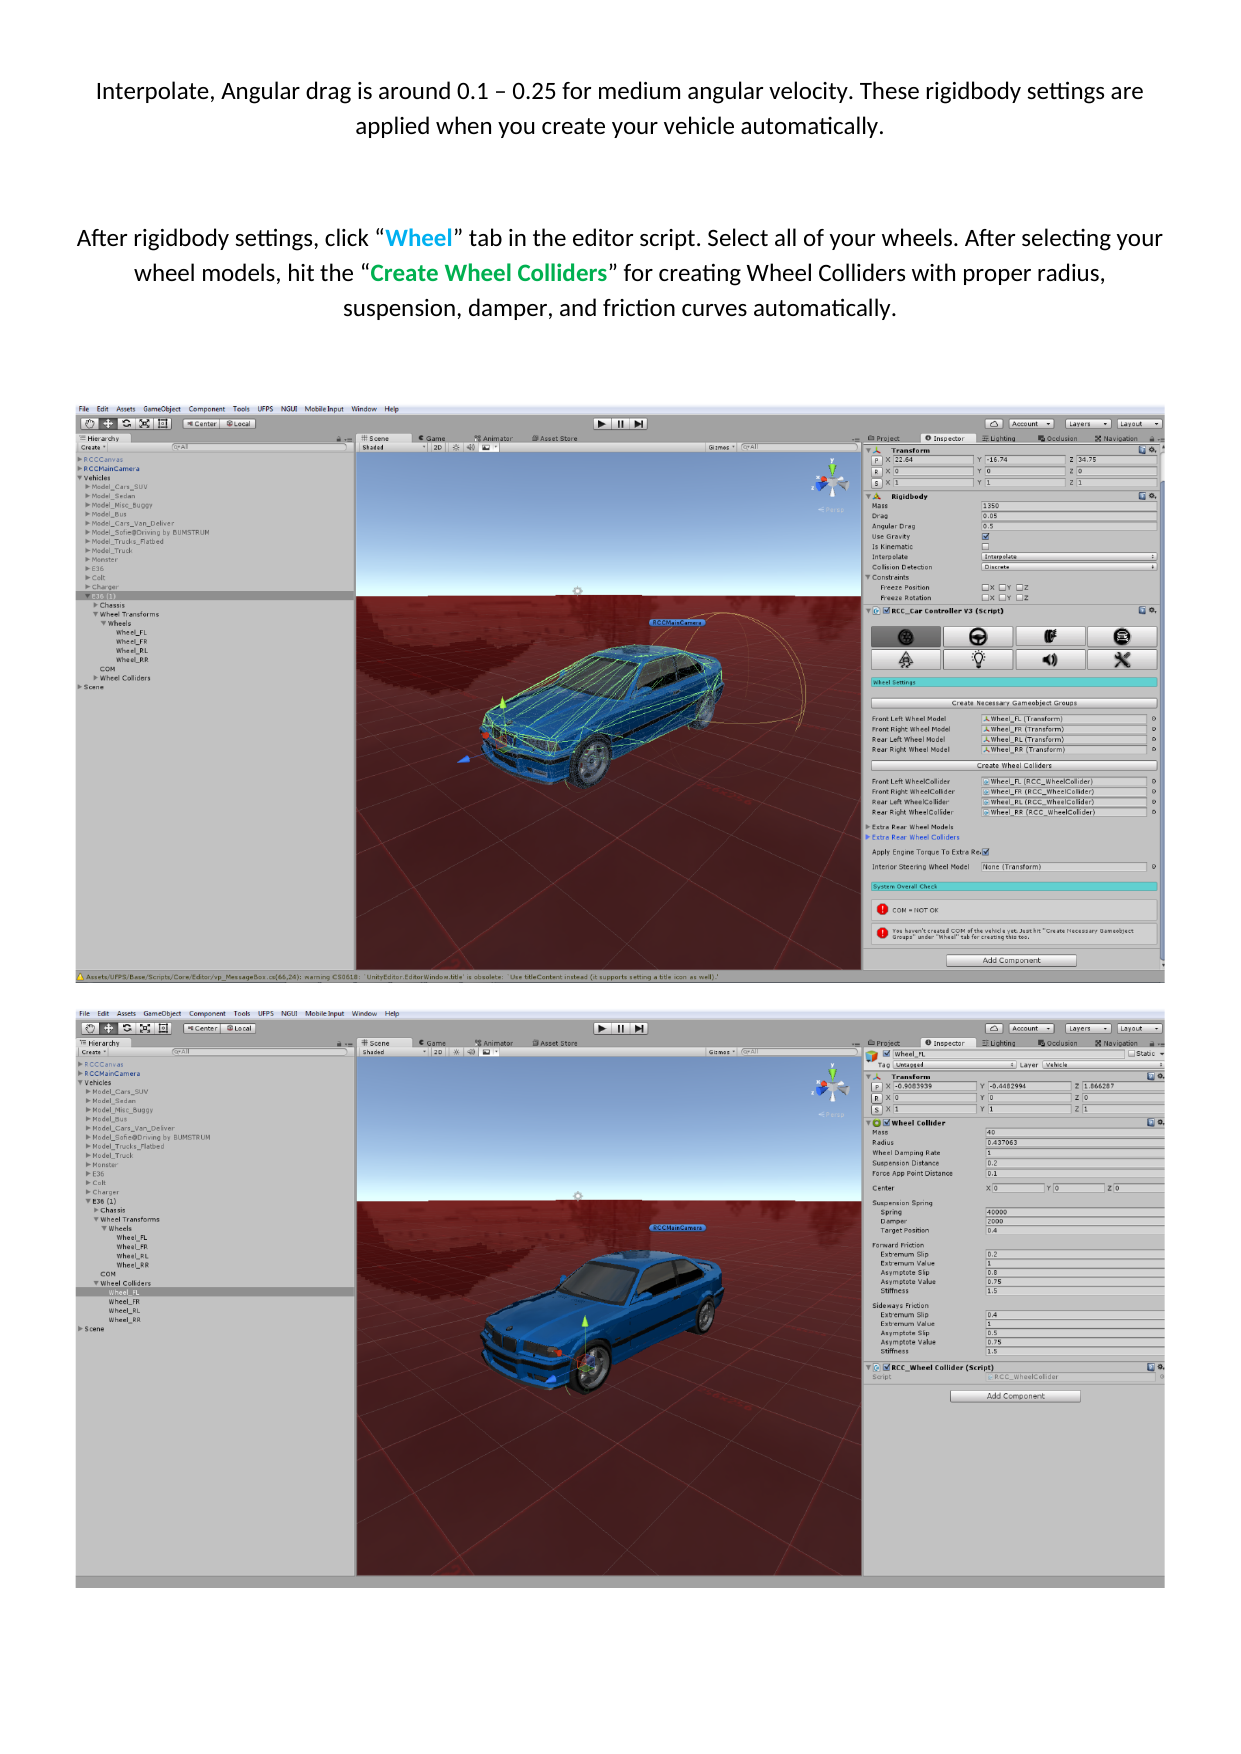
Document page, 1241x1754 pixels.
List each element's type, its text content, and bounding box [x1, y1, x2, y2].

picture [75, 1008, 1165, 1588]
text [75, 75, 1165, 141]
text After rigidbody settings, click “Wheel” tab in the editor script. Select all of your wheels. After selecting your wheel models, hit the “Create Wheel Colliders” for creating Wheel Colliders with proper radius, suspension, damper, and friction curves automatically. [75, 222, 1165, 322]
picture [75, 403, 1165, 983]
